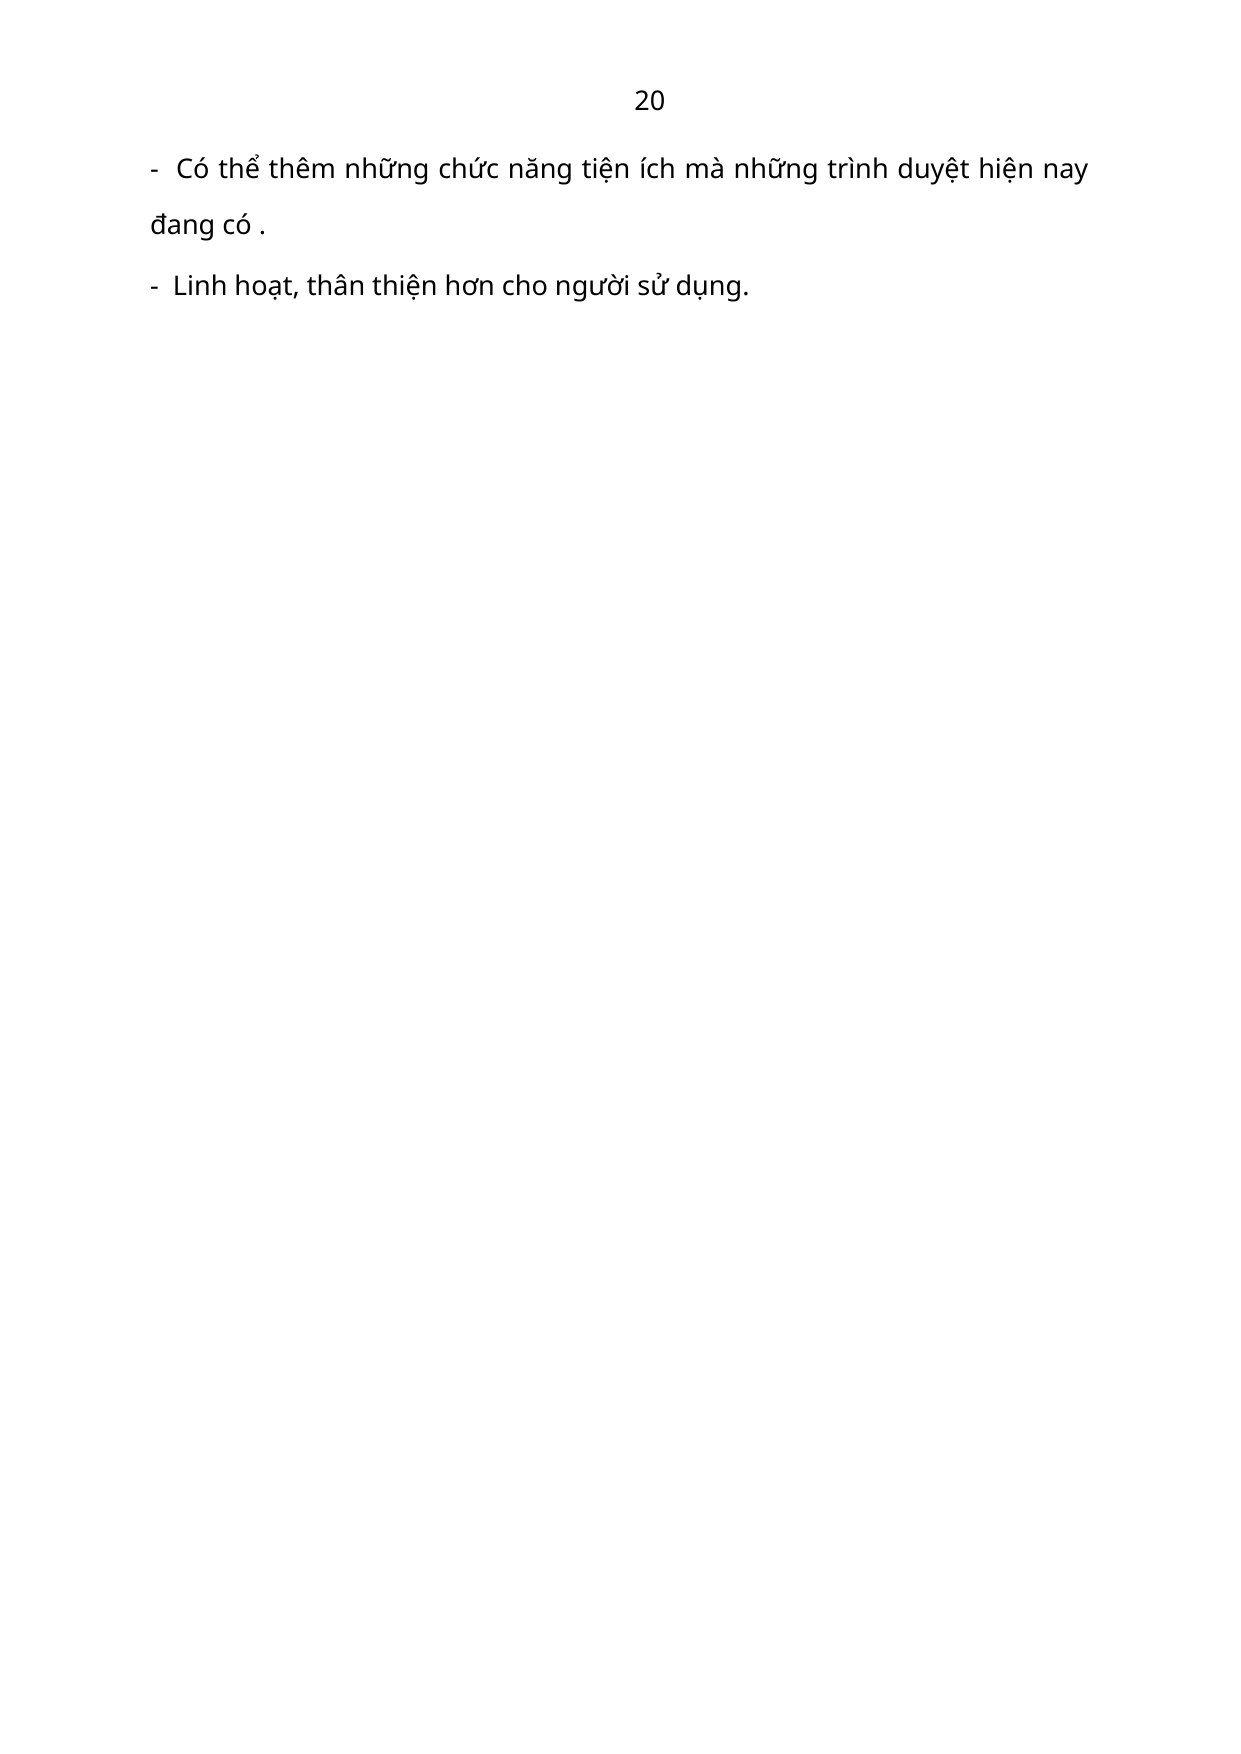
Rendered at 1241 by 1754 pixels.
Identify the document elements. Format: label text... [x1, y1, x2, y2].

text - Có thể thêm những chức năng tiện ích mà những trình duyệt hiện nay đang có . [150, 150, 1090, 242]
text - Linh hoạt, thân thiện hơn cho người sử dụng. [150, 267, 1090, 304]
